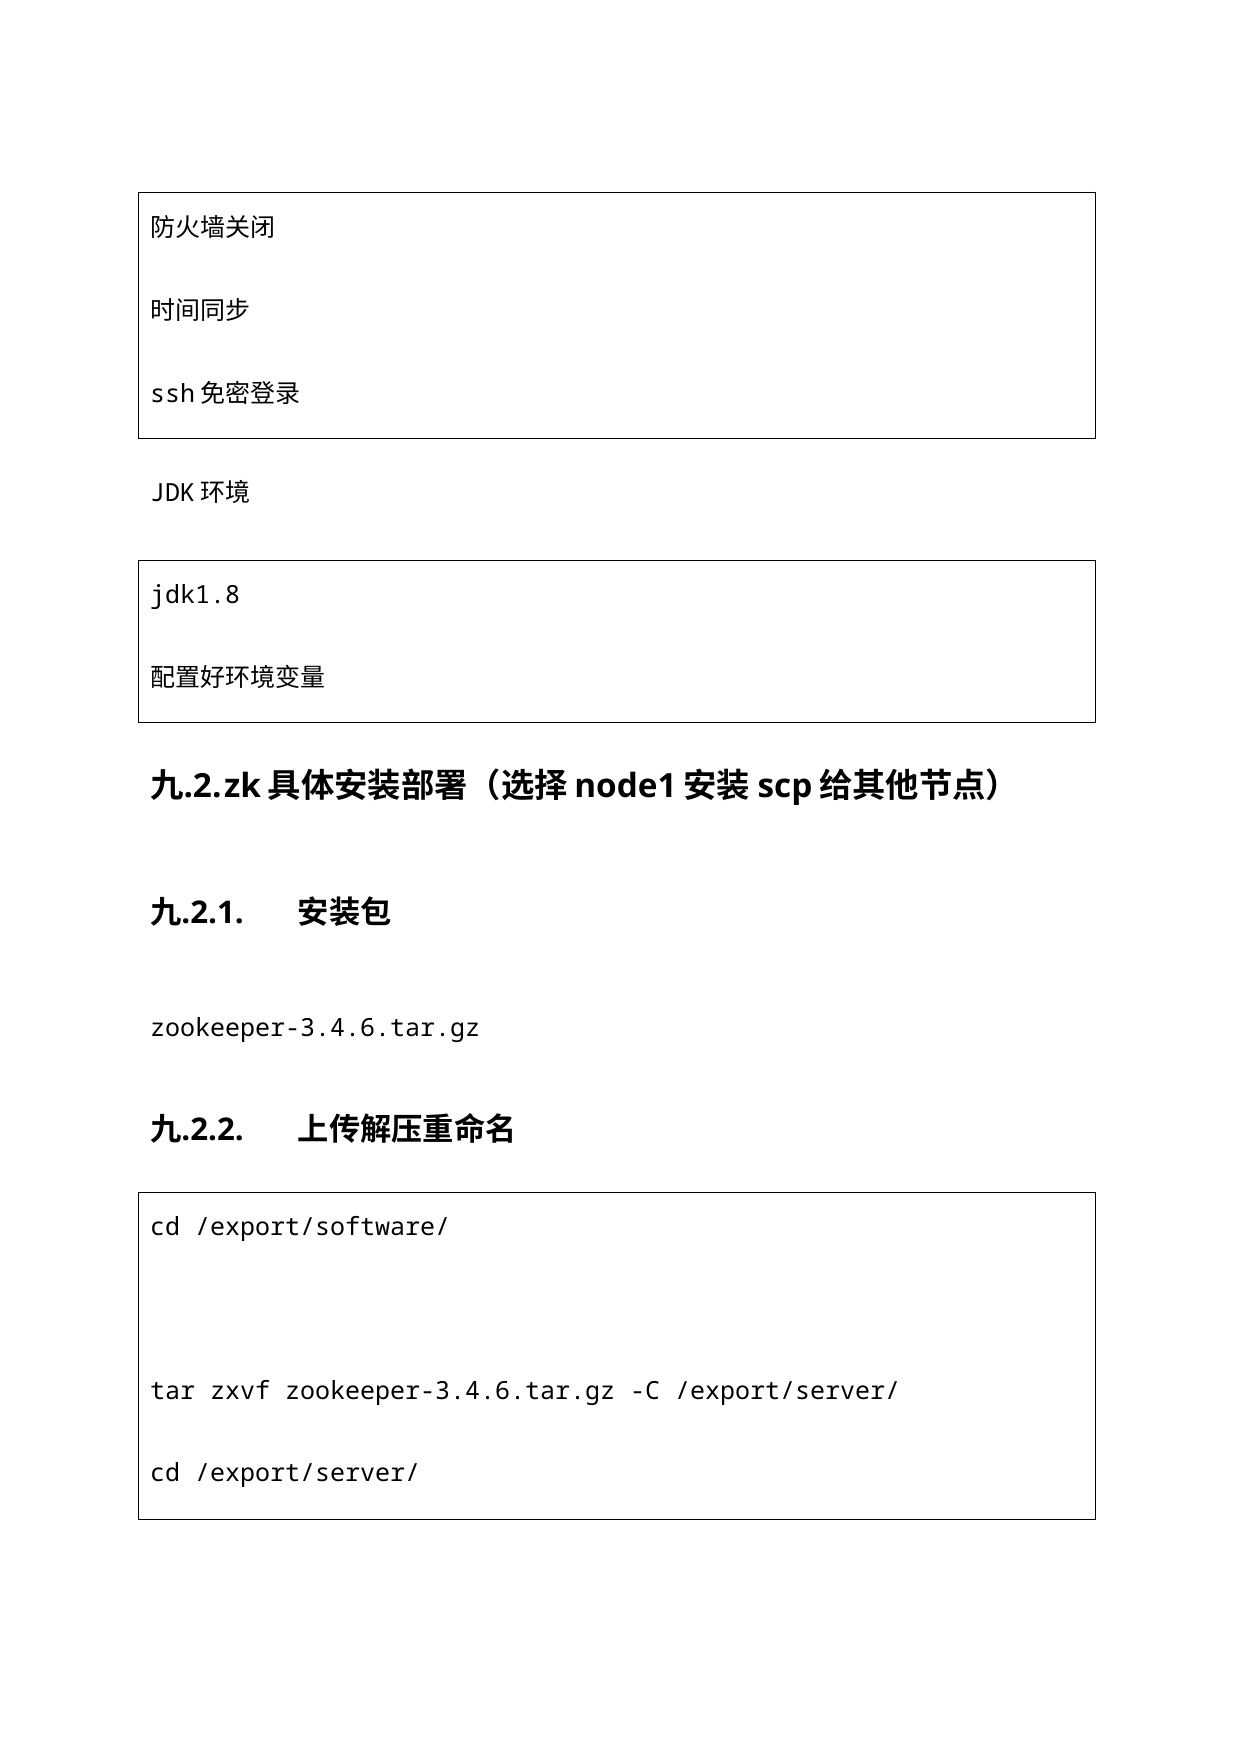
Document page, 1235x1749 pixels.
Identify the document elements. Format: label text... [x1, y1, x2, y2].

table_header jdk1.8 配置好环境变量 [139, 561, 1095, 722]
text zookeeper-3.4.6.tar.gz [150, 994, 1084, 1059]
subtitle 上传解压重命名 [150, 1095, 1084, 1160]
text JDK环境 [150, 458, 1084, 523]
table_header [139, 1193, 1095, 1518]
subtitle 安装包 [150, 878, 1084, 943]
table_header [139, 193, 1095, 438]
subtitle zk具体安装部署（选择node1安装 scp给其他节点） [150, 750, 1084, 815]
